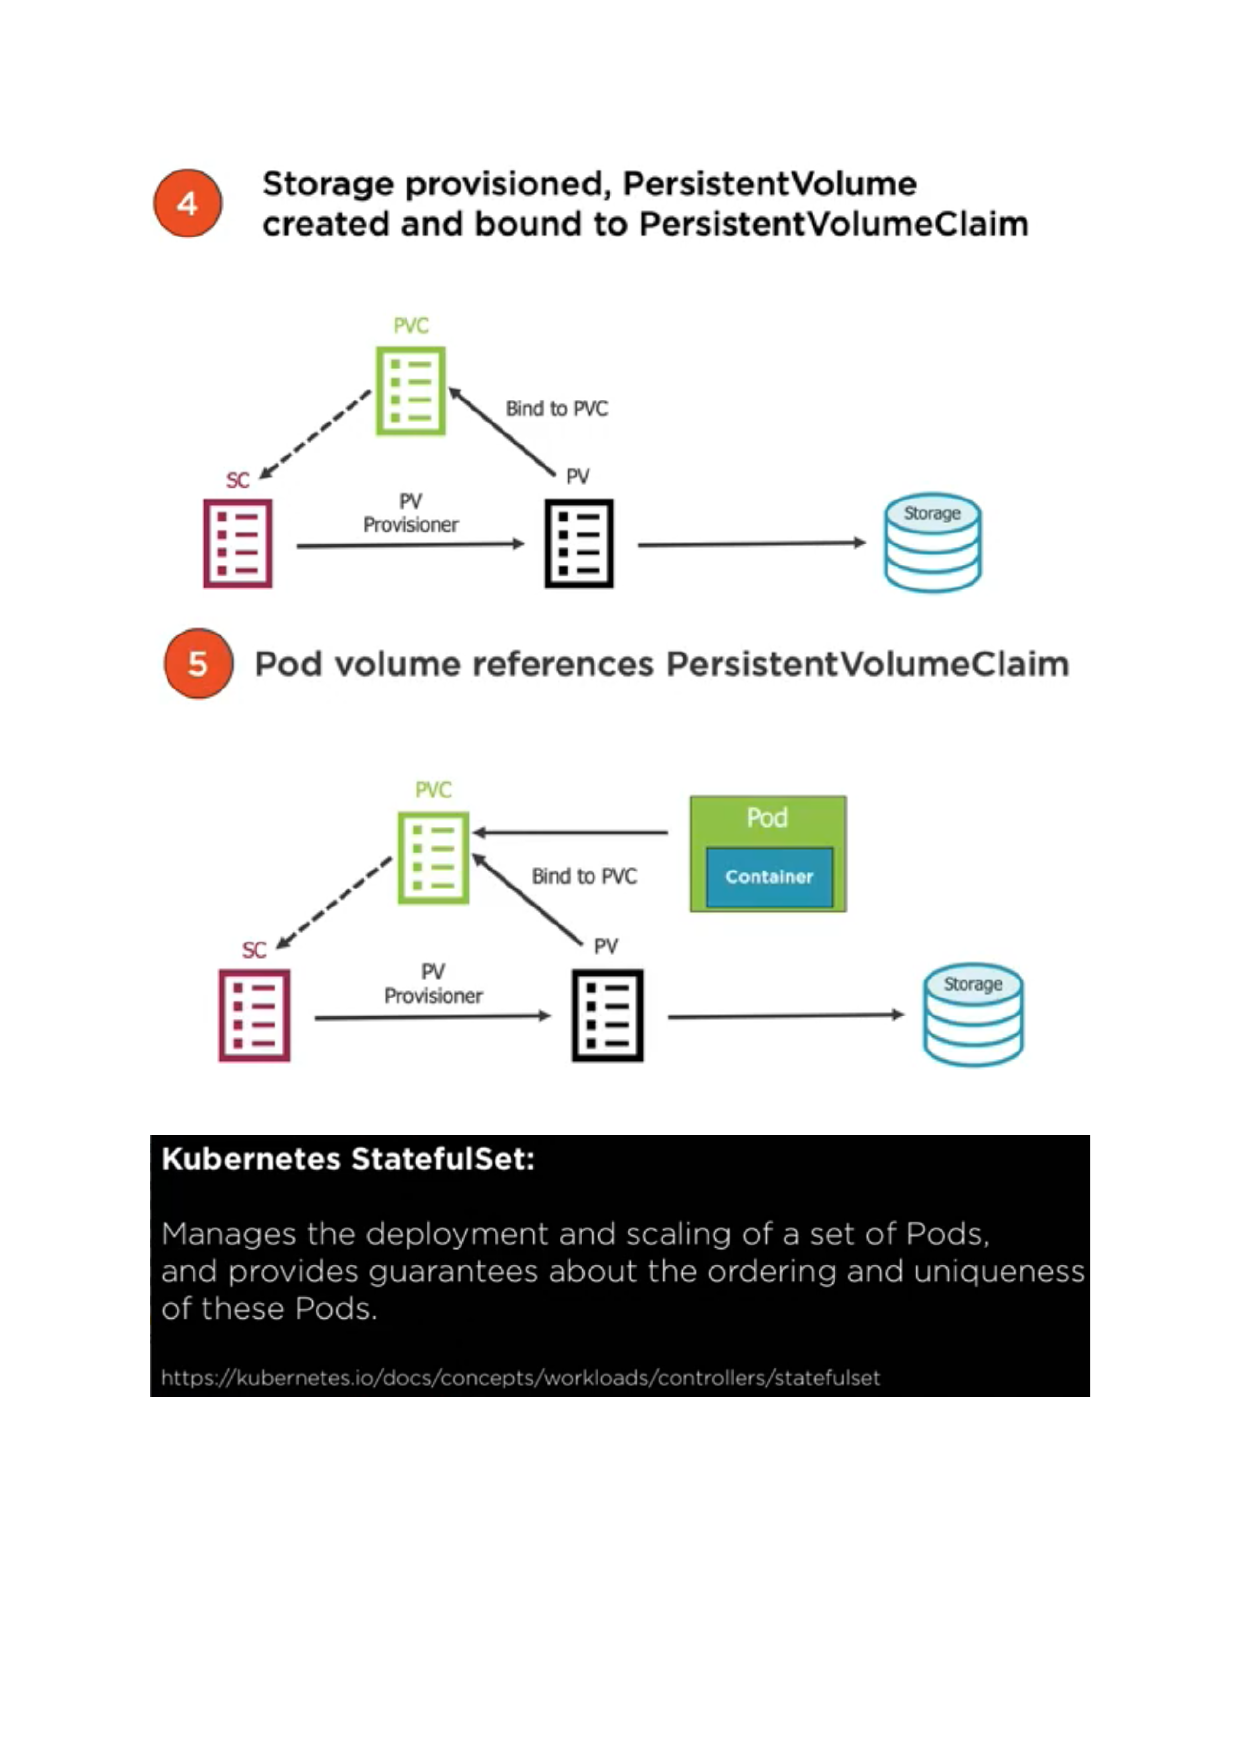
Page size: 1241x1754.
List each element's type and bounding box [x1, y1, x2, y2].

picture [150, 1135, 1091, 1397]
picture [150, 150, 1091, 598]
picture [150, 616, 1091, 1070]
